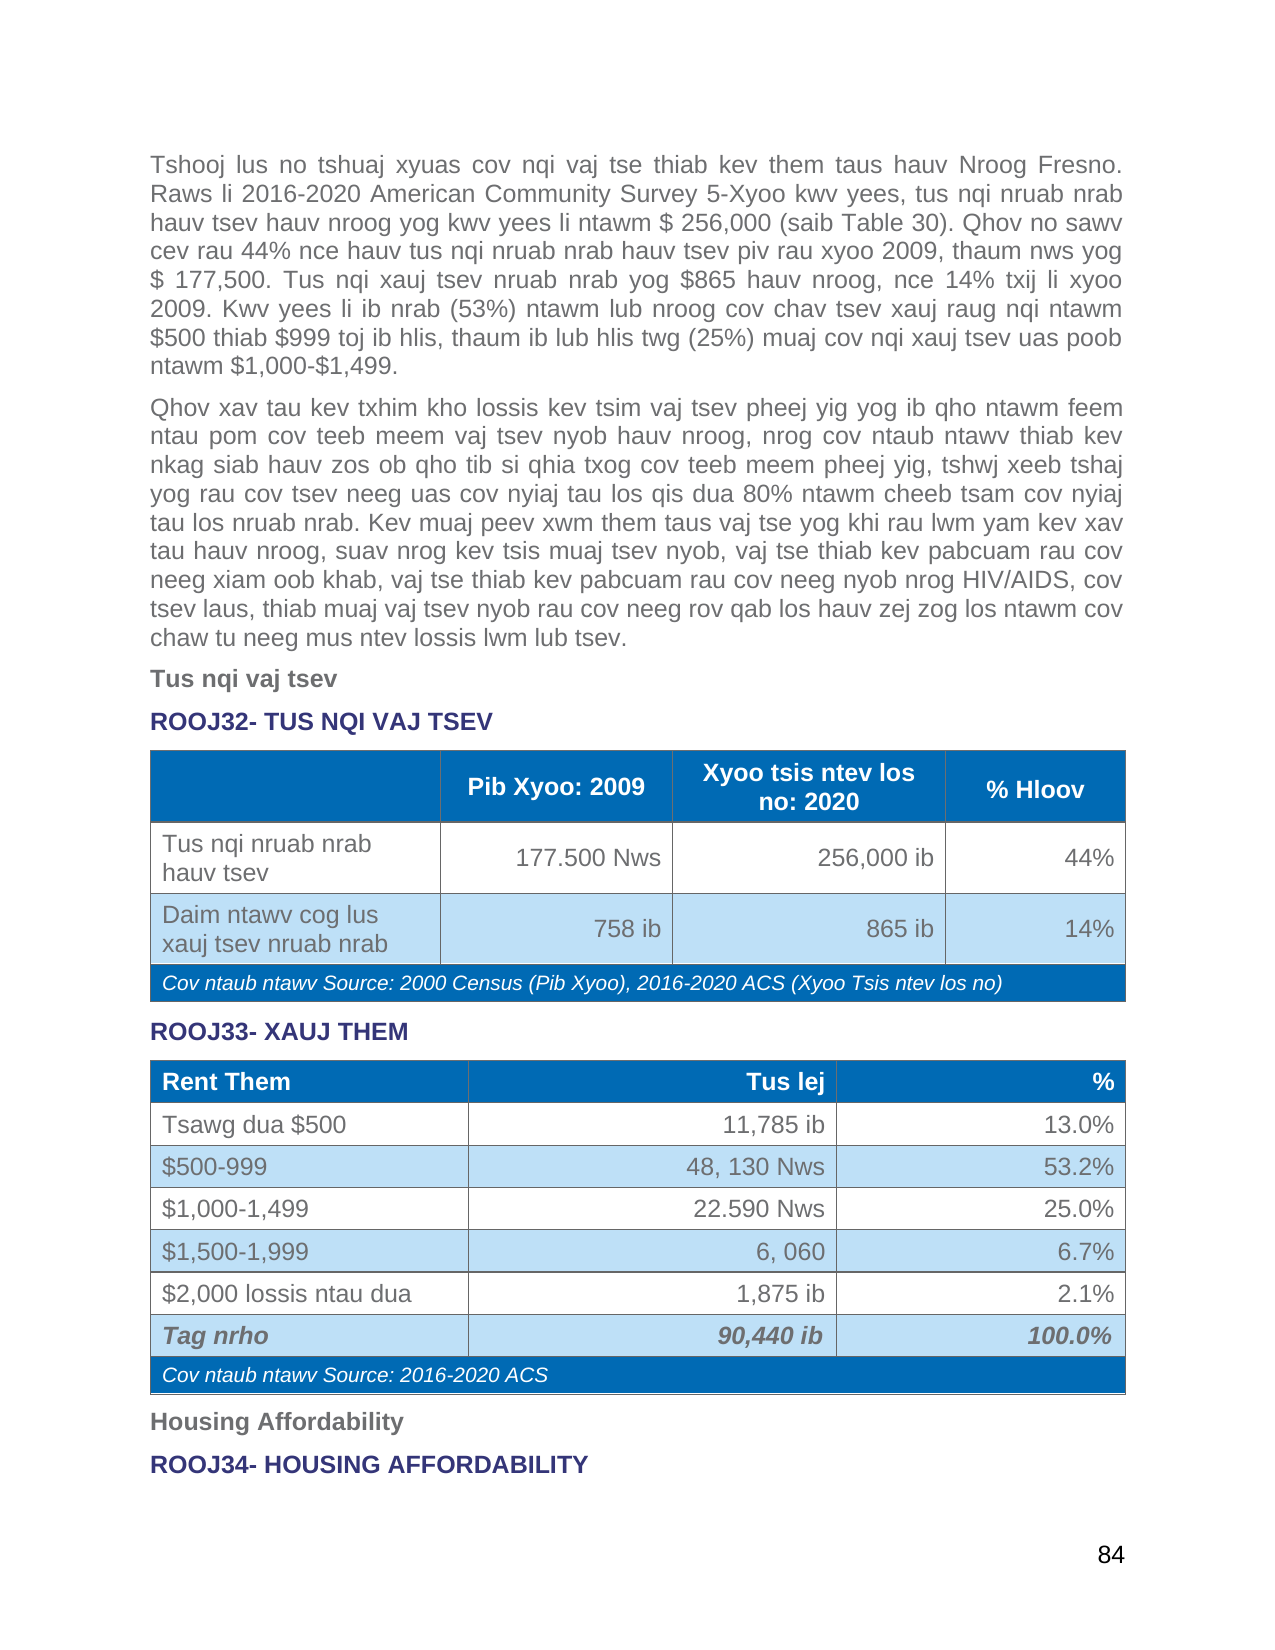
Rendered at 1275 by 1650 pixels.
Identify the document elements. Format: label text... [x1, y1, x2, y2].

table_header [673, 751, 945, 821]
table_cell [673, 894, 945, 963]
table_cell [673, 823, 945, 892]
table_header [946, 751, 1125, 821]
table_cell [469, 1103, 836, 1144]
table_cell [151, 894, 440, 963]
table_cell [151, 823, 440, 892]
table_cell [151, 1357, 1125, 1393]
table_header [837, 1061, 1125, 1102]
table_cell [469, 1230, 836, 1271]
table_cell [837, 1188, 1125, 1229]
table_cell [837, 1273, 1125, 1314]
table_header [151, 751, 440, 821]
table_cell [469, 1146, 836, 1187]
title Rooj34- Housing Affordability [150, 1450, 1125, 1479]
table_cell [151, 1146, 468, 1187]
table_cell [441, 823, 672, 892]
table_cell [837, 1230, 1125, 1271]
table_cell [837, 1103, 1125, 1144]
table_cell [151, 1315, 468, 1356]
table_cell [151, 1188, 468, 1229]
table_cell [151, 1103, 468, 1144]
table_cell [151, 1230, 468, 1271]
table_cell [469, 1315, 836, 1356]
text Tus nqi vaj tsev [150, 664, 1125, 692]
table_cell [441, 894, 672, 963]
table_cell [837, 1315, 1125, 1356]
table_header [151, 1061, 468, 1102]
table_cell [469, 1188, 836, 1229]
title Rooj33- Xauj Them [150, 1017, 1125, 1045]
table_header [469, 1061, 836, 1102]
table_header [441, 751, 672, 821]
text Tshooj lus no tshuaj xyuas cov nqi vaj tse thiab kev them taus hauv Nroog Fresno. Raws li 2016-2020 American Community Survey 5-Xyoo kwv yees, tus nqi nruab nrab hauv tsev hauv nroog yog kwv yees li ntawm $ 256,000 (saib Table 30). Qhov no sawv cev rau 44% nce hauv tus nqi nruab nrab hauv tsev piv rau xyoo 2009, thaum nws yog $ 177,500. Tus nqi xauj tsev nruab nrab yog $865 hauv nroog, nce 14% txij li xyoo 2009. Kwv yees li ib nrab (53%) ntawm lub nroog cov chav tsev xauj raug nqi ntawm $500 thiab $999 toj ib hlis, thaum ib lub hlis twg (25%) muaj cov nqi xauj tsev uas poob ntawm $1,000-$1,499. [150, 150, 1125, 380]
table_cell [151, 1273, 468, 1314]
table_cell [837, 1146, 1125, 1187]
text Housing Affordability [150, 1407, 1125, 1436]
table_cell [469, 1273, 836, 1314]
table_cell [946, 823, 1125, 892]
text Qhov xav tau kev txhim kho lossis kev tsim vaj tsev pheej yig yog ib qho ntawm feem ntau pom cov teeb meem vaj tsev nyob hauv nroog, nrog cov ntaub ntawv thiab kev nkag siab hauv zos ob qho tib si qhia txog cov teeb meem pheej yig, tshwj xeeb tshaj yog rau cov tsev neeg uas cov nyiaj tau los qis dua 80% ntawm cheeb tsam cov nyiaj tau los nruab nrab. Kev muaj peev xwm them taus vaj tse yog khi rau lwm yam kev xav tau hauv nroog, suav nrog kev tsis muaj tsev nyob, vaj tse thiab kev pabcuam rau cov neeg xiam oob khab, vaj tse thiab kev pabcuam rau cov neeg nyob nrog HIV/AIDS, cov tsev laus, thiab muaj vaj tsev nyob rau cov neeg rov qab los hauv zej zog los ntawm cov chaw tu neeg mus ntev lossis lwm lub tsev. [150, 392, 1125, 651]
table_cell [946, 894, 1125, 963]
title Rooj32- Tus nqi vaj tsev [150, 707, 1125, 736]
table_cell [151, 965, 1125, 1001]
